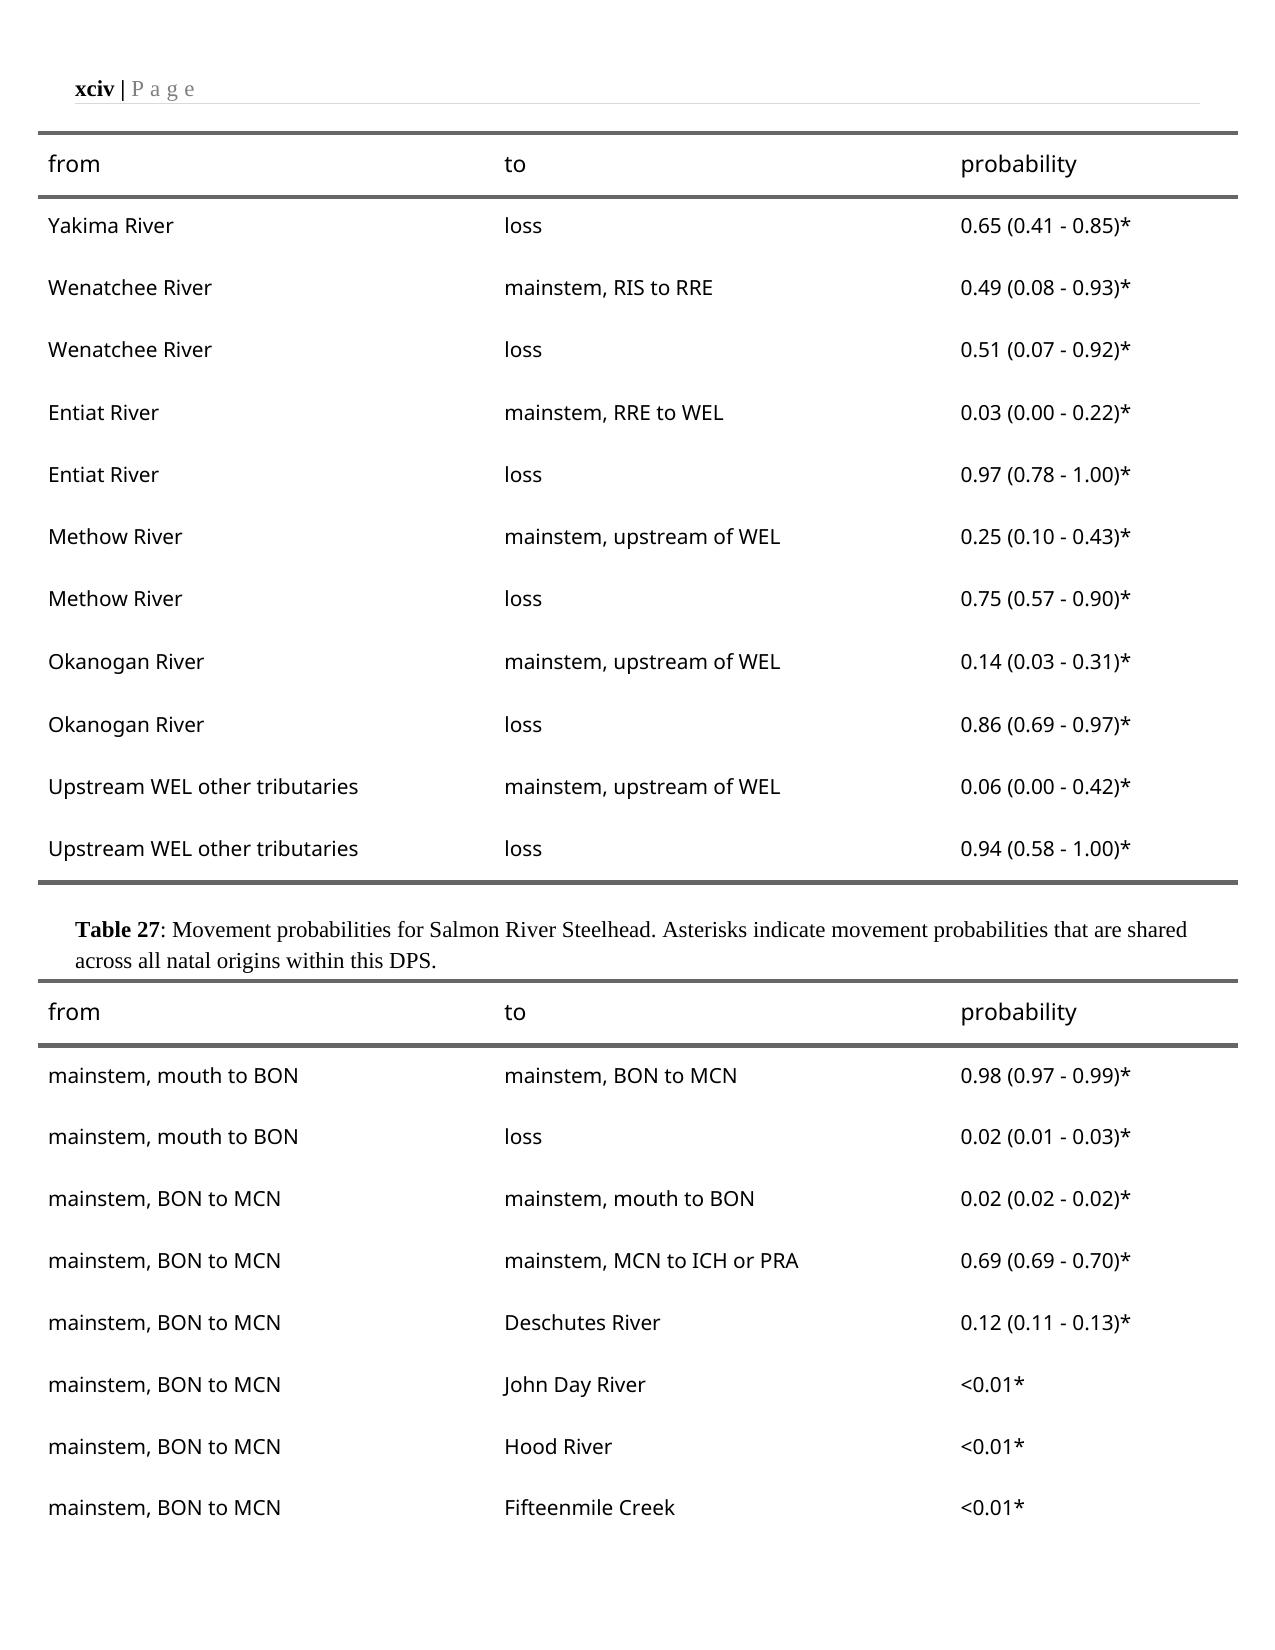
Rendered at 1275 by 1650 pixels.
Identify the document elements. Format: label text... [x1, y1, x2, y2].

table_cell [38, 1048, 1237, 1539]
text Table : Movement probabilities for Salmon River Steelhead. Asterisks indicate movement probabilities that are shared across all natal origins within this DPS. [75, 916, 1200, 974]
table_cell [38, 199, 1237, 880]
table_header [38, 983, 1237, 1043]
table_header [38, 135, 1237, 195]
